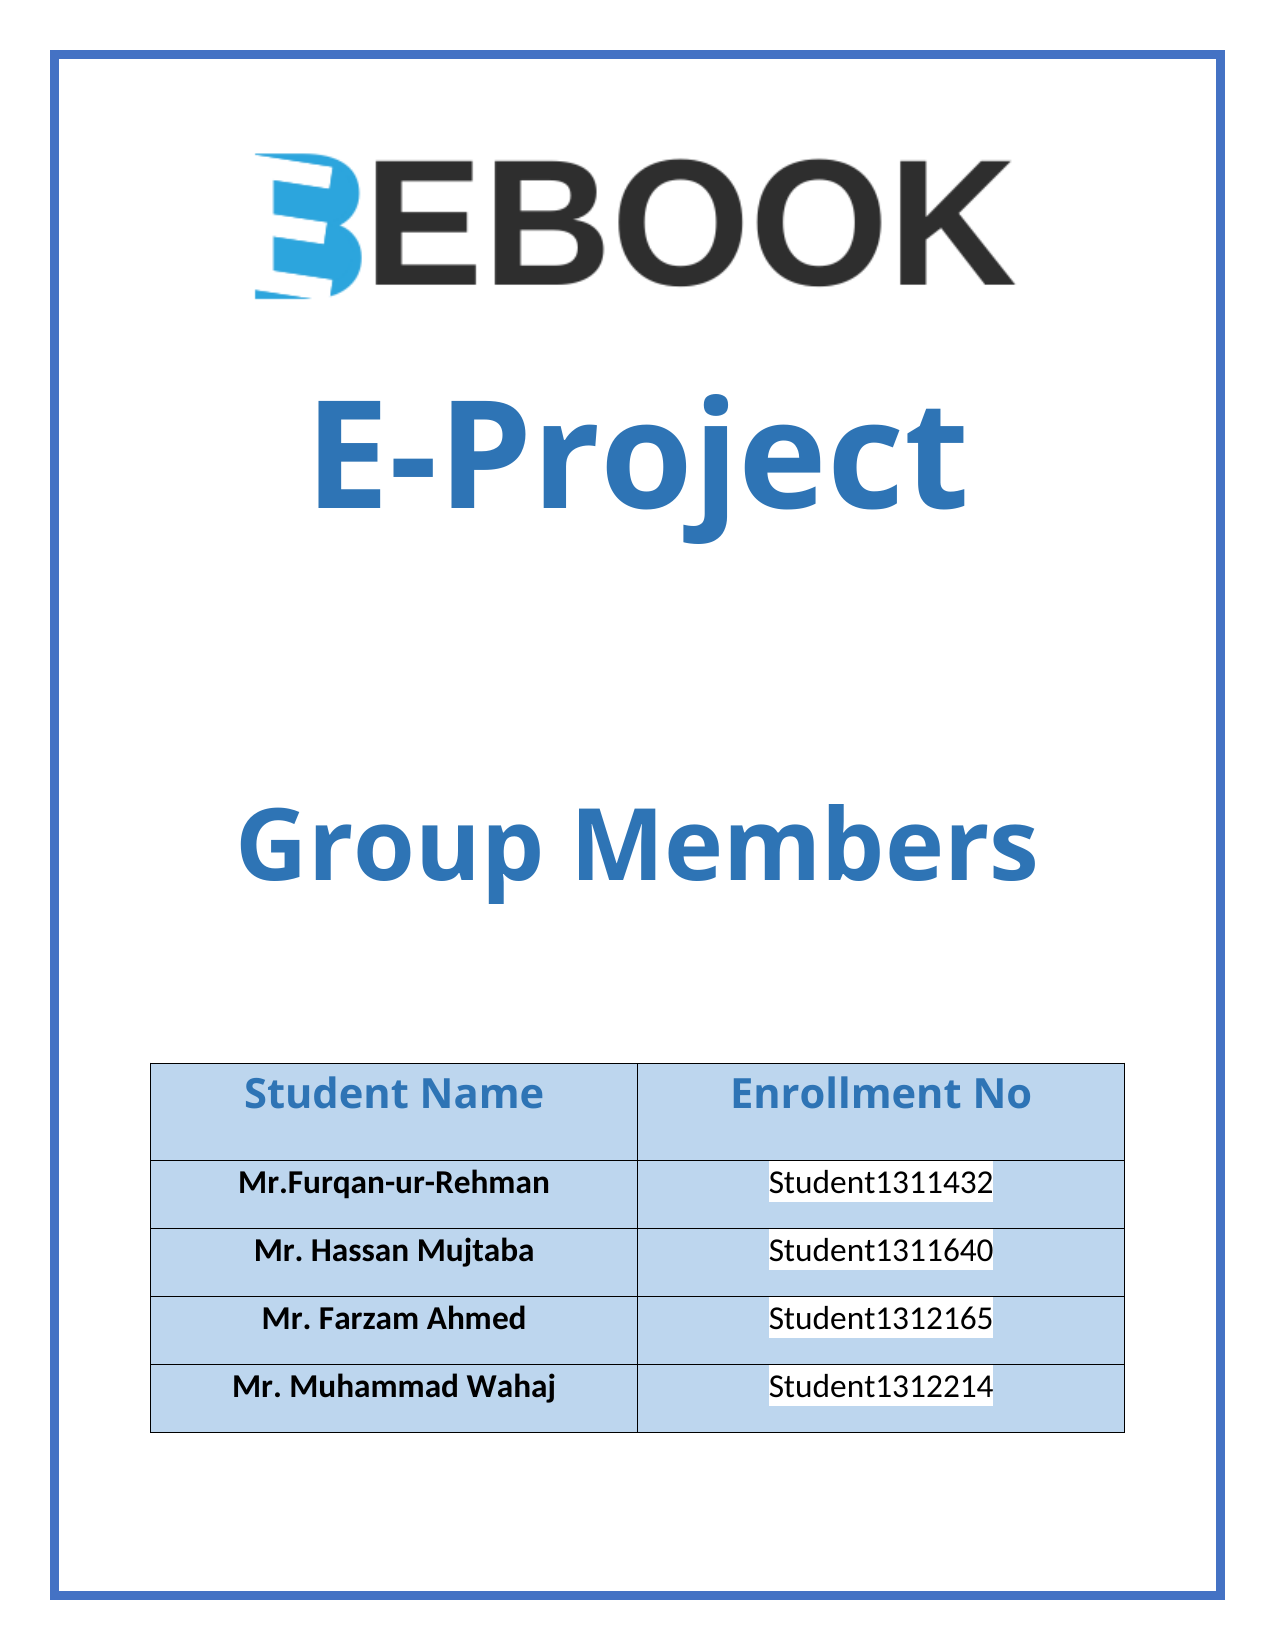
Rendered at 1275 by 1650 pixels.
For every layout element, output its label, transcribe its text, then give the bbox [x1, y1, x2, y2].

picture [254, 150, 1021, 304]
text Group Members [150, 773, 1125, 910]
table_cell Mr. Farzam Ahmed [151, 1297, 637, 1364]
table_cell Mr. Muhammad Wahaj [151, 1365, 637, 1432]
table_cell Student1312214 [638, 1365, 1124, 1432]
table_cell Mr. Hassan Mujtaba [151, 1229, 637, 1296]
table_header Enrollment No [638, 1064, 1124, 1160]
table_cell Student1311432 [638, 1161, 1124, 1228]
table_cell Student1312165 [638, 1297, 1124, 1364]
table_cell Mr.Furqan-ur-Rehman [151, 1161, 637, 1228]
table_header Student Name [151, 1064, 637, 1160]
table_cell Student1311640 [638, 1229, 1124, 1296]
text E-Project [150, 348, 1125, 552]
